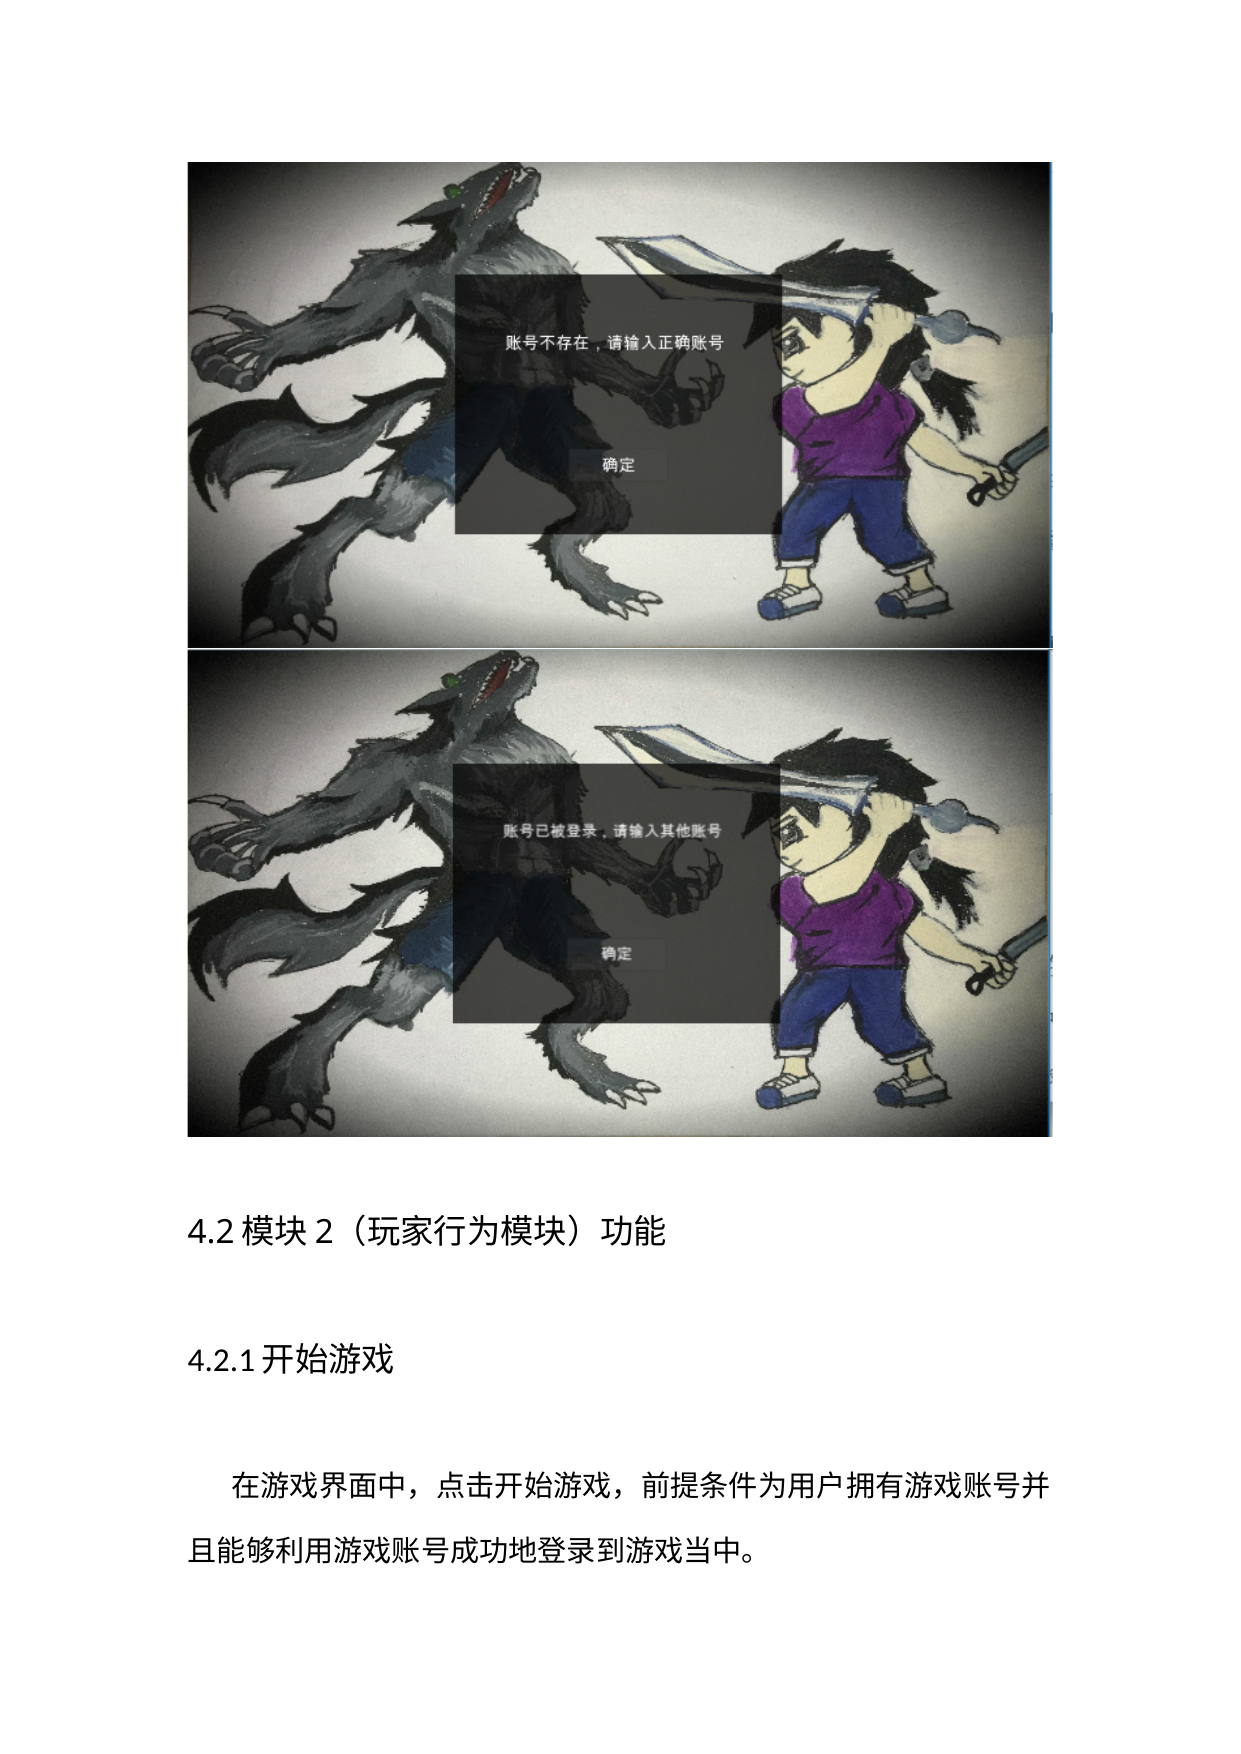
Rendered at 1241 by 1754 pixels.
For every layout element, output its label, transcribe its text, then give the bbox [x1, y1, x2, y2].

subtitle 4.2模块2（玩家行为模块）功能 [187, 1197, 1053, 1262]
picture [187, 162, 1053, 648]
picture [187, 649, 1053, 1137]
text 在游戏界面中，点击开始游戏，前提条件为用户拥有游戏账号并且能够利用游戏账号成功地登录到游戏当中。 [187, 1451, 1053, 1581]
subtitle 4.2.1开始游戏 [187, 1324, 1053, 1389]
